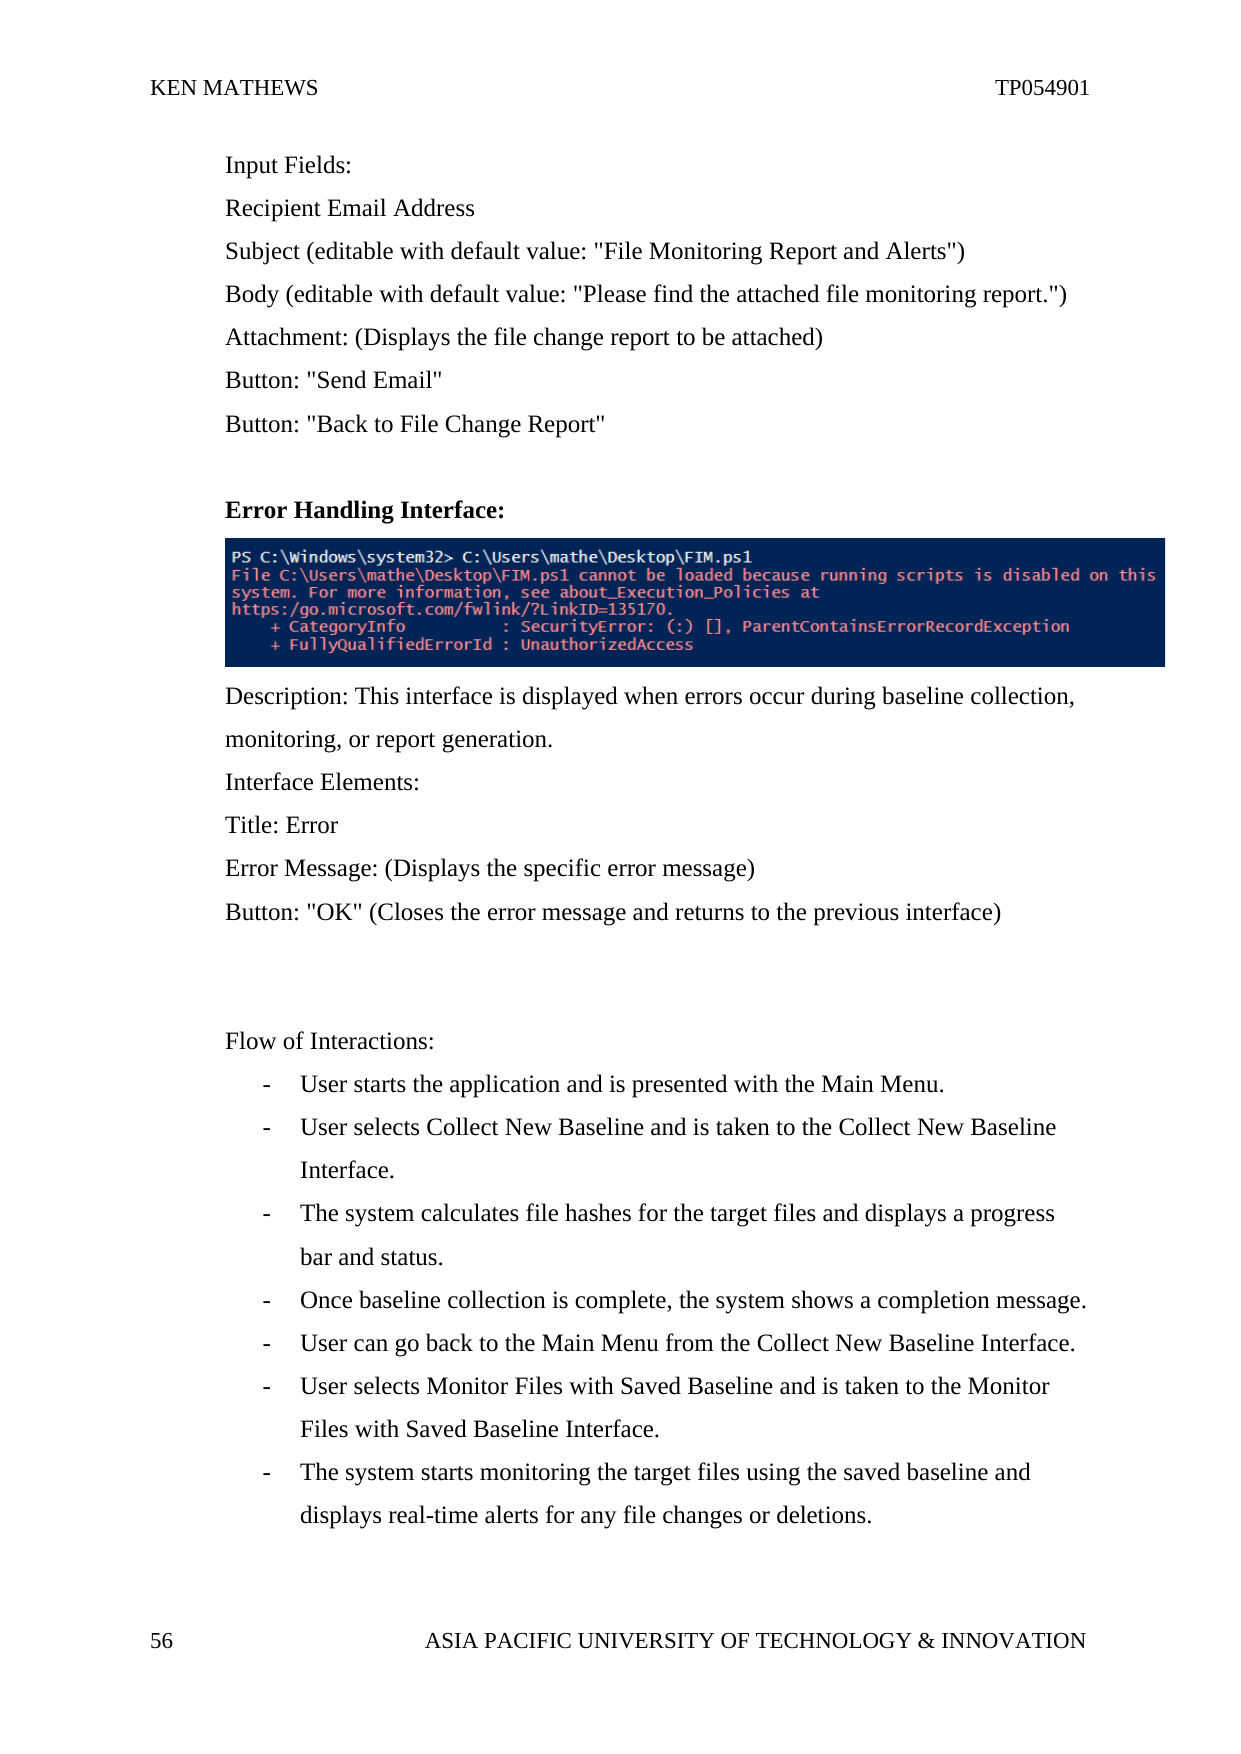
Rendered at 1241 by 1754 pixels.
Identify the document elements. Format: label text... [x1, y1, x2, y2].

list Recipient Email Address [225, 193, 1090, 222]
list Body (editable with default value: "Please find the attached file monitoring report.") [225, 279, 1090, 308]
list The system starts monitoring the target files using the saved baseline and displays real-time alerts for any file changes or deletions. [262, 1457, 1090, 1529]
list Button: "OK" (Closes the error message and returns to the previous interface) [225, 897, 1090, 925]
list Button: "Back to File Change Report" [225, 409, 1090, 437]
list User selects Collect New Baseline and is taken to the Collect New Baseline Interface. [262, 1112, 1090, 1184]
list Interface Elements: [225, 767, 1090, 796]
list Flow of Interactions: [225, 1026, 1090, 1055]
list Input Fields: [225, 150, 1090, 179]
list Attachment: (Displays the file change report to be attached) [225, 322, 1090, 351]
list User selects Monitor Files with Saved Baseline and is taken to the Monitor Files with Saved Baseline Interface. [262, 1371, 1090, 1443]
picture [225, 538, 1166, 667]
list Error Handling Interface: [225, 495, 1090, 524]
list Error Message: (Displays the specific error message) [225, 853, 1090, 882]
list Title: Error [225, 810, 1090, 839]
list The system calculates file hashes for the target files and displays a progress bar and status. [262, 1198, 1090, 1270]
list Once baseline collection is complete, the system shows a completion message. [262, 1285, 1090, 1313]
list Description: This interface is displayed when errors occur during baseline collection, monitoring, or report generation. [225, 681, 1090, 753]
list Subject (editable with default value: "File Monitoring Report and Alerts") [225, 236, 1090, 265]
list User starts the application and is presented with the Main Menu. [262, 1069, 1090, 1098]
list Button: "Send Email" [225, 366, 1090, 394]
list User can go back to the Main Menu from the Collect New Baseline Interface. [262, 1328, 1090, 1357]
